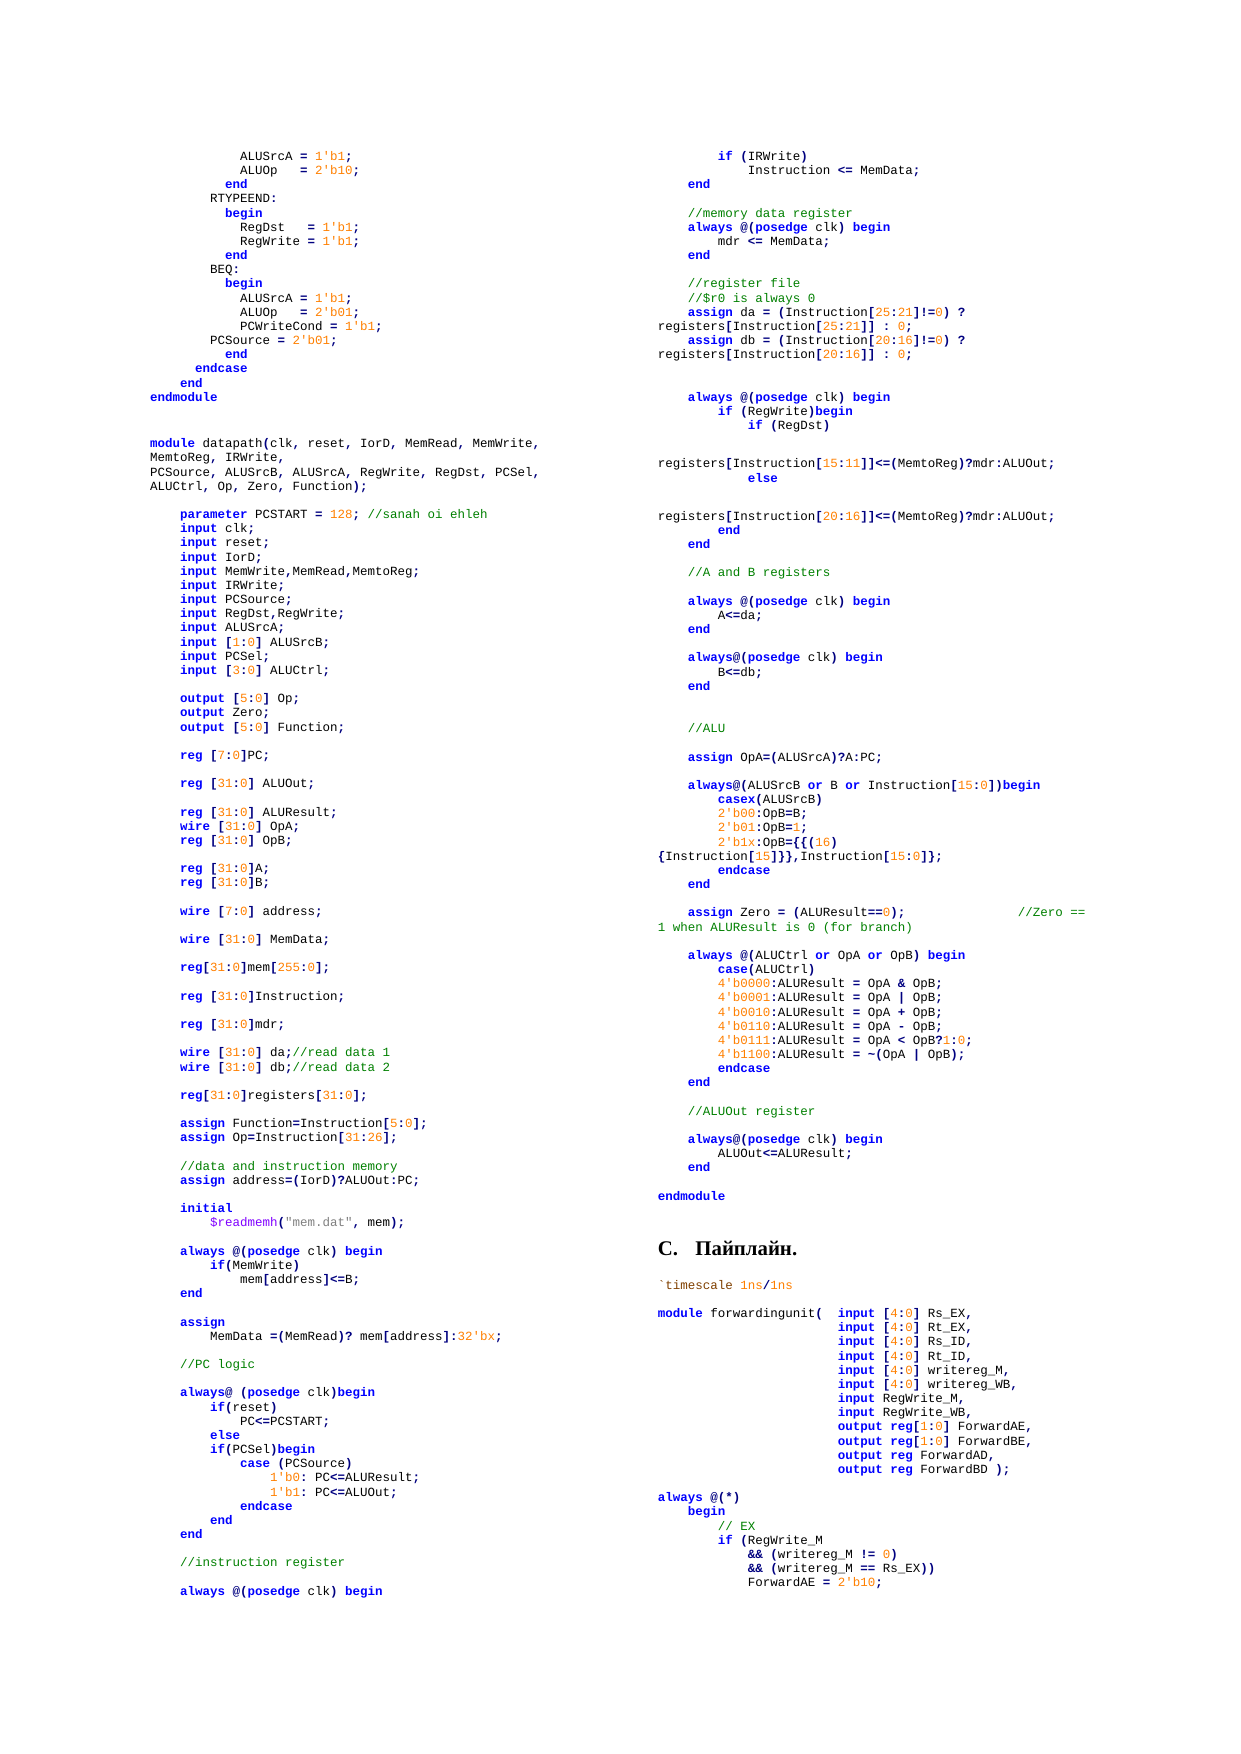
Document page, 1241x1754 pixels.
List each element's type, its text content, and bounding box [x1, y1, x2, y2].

text input MemWrite,MemRead,MemtoReg; [150, 565, 583, 579]
text initial [150, 1202, 583, 1216]
text endcase [658, 1062, 1090, 1076]
text if(PCSel)begin [150, 1443, 583, 1457]
text A<=da; [658, 609, 1090, 623]
text 4'b0110:ALUResult = OpA - OpB; [658, 1020, 1090, 1034]
text end [658, 1161, 1090, 1176]
text reg [31:0] ALUOut; [150, 777, 583, 791]
text reg [31:0] ALUResult; [150, 806, 583, 820]
text && (writereg_M != 0) [658, 1548, 1090, 1562]
text else [150, 1429, 583, 1443]
text input RegWrite_M, [658, 1392, 1090, 1406]
text input reset; [150, 536, 583, 551]
text reg [31:0]Instruction; [150, 990, 583, 1004]
text output reg ForwardBD ); [658, 1463, 1090, 1477]
text assign da = (Instruction[25:21]!=0) ? registers[Instruction[25:21]] : 0; [658, 306, 1090, 334]
text PC<=PCSTART; [150, 1415, 583, 1429]
text RTYPEEND: [150, 192, 583, 207]
text input PCSel; [150, 650, 583, 664]
text assign [150, 1316, 583, 1330]
text input [3:0] ALUCtrl; [150, 664, 583, 678]
text mdr <= MemData; [658, 235, 1090, 249]
text //instruction register [150, 1556, 583, 1571]
text begin [150, 207, 583, 221]
text assign OpA=(ALUSrcA)?A:PC; [658, 751, 1090, 765]
text reg [7:0]PC; [150, 749, 583, 763]
text end [150, 1528, 583, 1542]
list Пайплайн. [658, 1236, 1090, 1260]
text reg [31:0]A; [150, 862, 583, 876]
text if (IRWrite) [658, 150, 1090, 164]
text always @(*) [658, 1491, 1090, 1505]
text //PC logic [150, 1358, 583, 1372]
text input clk; [150, 522, 583, 536]
text input [4:0] writereg_M, [658, 1364, 1090, 1378]
text output [5:0] Function; [150, 721, 583, 735]
text end [658, 538, 1090, 552]
text ALUOp = 2'b10; [150, 164, 583, 178]
text registers[Instruction[15:11]]<=(MemtoReg)?mdr:ALUOut; [658, 433, 1090, 472]
text 4'b1100:ALUResult = ~(OpA | OpB); [658, 1048, 1090, 1062]
text 2'b00:OpB=B; [658, 807, 1090, 821]
text input [4:0] Rt_ID, [658, 1349, 1090, 1364]
text begin [150, 277, 583, 292]
text case (PCSource) [150, 1457, 583, 1471]
text RegDst = 1'b1; [150, 221, 583, 235]
text RegWrite = 1'b1; [150, 235, 583, 249]
text end [150, 1287, 583, 1301]
text MemData =(MemRead)? mem[address]:32'bx; [150, 1330, 583, 1344]
text always @(posedge clk) begin [658, 391, 1090, 405]
text always@ (posedge clk)begin [150, 1386, 583, 1401]
text 4'b0000:ALUResult = OpA & OpB; [658, 977, 1090, 991]
text input ALUSrcA; [150, 621, 583, 636]
text //register file [658, 277, 1090, 292]
text input RegWrite_WB, [658, 1406, 1090, 1420]
text //data and instruction memory [150, 1160, 583, 1174]
text end [150, 1514, 583, 1528]
text input RegDst,RegWrite; [150, 607, 583, 621]
text 1'b1: PC<=ALUOut; [150, 1486, 583, 1500]
text 4'b0001:ALUResult = OpA | OpB; [658, 991, 1090, 1006]
text //A and B registers [658, 566, 1090, 581]
text //$r0 is always 0 [658, 292, 1090, 306]
text // EX [658, 1519, 1090, 1534]
text output Zero; [150, 706, 583, 721]
text end [150, 178, 583, 192]
text assign Function=Instruction[5:0]; [150, 1117, 583, 1131]
text 1'b0: PC<=ALUResult; [150, 1471, 583, 1486]
text always@(posedge clk) begin [658, 1133, 1090, 1147]
text module forwardingunit( input [4:0] Rs_EX, [658, 1307, 1090, 1321]
text else [658, 472, 1090, 486]
text always @(ALUCtrl or OpA or OpB) begin [658, 949, 1090, 963]
text input IRWrite; [150, 579, 583, 593]
text reg [31:0]mdr; [150, 1018, 583, 1032]
text end [658, 524, 1090, 538]
text end [150, 249, 583, 263]
text wire [31:0] da;//read data 1 [150, 1046, 583, 1061]
text reg [31:0] OpB; [150, 834, 583, 848]
text 2'b01:OpB=1; [658, 821, 1090, 836]
text assign Op=Instruction[31:26]; [150, 1131, 583, 1146]
text case(ALUCtrl) [658, 963, 1090, 977]
text if (RegWrite)begin [658, 405, 1090, 419]
text ALUSrcA = 1'b1; [150, 292, 583, 306]
text endcase [658, 864, 1090, 878]
text 2'b1x:OpB={{(16){Instruction[15]}},Instruction[15:0]}; [658, 836, 1090, 864]
text registers[Instruction[20:16]]<=(MemtoReg)?mdr:ALUOut; [658, 486, 1090, 524]
text ForwardAE = 2'b10; [658, 1576, 1090, 1590]
text end [150, 377, 583, 391]
text always @(posedge clk) begin [150, 1585, 583, 1599]
text ALUSrcA = 1'b1; [150, 150, 583, 164]
text Instruction <= MemData; [658, 164, 1090, 178]
text end [150, 348, 583, 362]
text wire [31:0] MemData; [150, 933, 583, 947]
text input [4:0] Rt_EX, [658, 1321, 1090, 1335]
text output [5:0] Op; [150, 692, 583, 706]
text if(reset) [150, 1401, 583, 1415]
text //memory data register [658, 207, 1090, 221]
text ALUOp = 2'b01; [150, 306, 583, 320]
text $readmemh("mem.dat", mem); [150, 1216, 583, 1231]
text module datapath(clk, reset, IorD, MemRead, MemWrite, MemtoReg, IRWrite, [150, 437, 583, 466]
text endmodule [658, 1190, 1090, 1204]
text casex(ALUSrcB) [658, 793, 1090, 807]
text always@(posedge clk) begin [658, 651, 1090, 666]
text begin [658, 1505, 1090, 1519]
text end [658, 1076, 1090, 1091]
text && (writereg_M == Rs_EX)) [658, 1562, 1090, 1576]
text parameter PCSTART = 128; //sanah oi ehleh [150, 508, 583, 522]
text BEQ: [150, 263, 583, 277]
text mem[address]<=B; [150, 1273, 583, 1287]
text 4'b0111:ALUResult = OpA < OpB?1:0; [658, 1034, 1090, 1048]
text always @(posedge clk) begin [658, 221, 1090, 235]
text endcase [150, 362, 583, 377]
text reg[31:0]mem[255:0]; [150, 961, 583, 976]
text input [4:0] Rs_ID, [658, 1335, 1090, 1349]
text if(MemWrite) [150, 1259, 583, 1273]
text assign db = (Instruction[20:16]!=0) ? registers[Instruction[20:16]] : 0; [658, 334, 1090, 362]
text end [658, 178, 1090, 192]
text assign Zero = (ALUResult==0); //Zero == 1 when ALUResult is 0 (for branch) [658, 906, 1090, 935]
text if (RegWrite_M [658, 1534, 1090, 1548]
text input [4:0] writereg_WB, [658, 1378, 1090, 1392]
text PCSource = 2'b01; [150, 334, 583, 348]
text end [658, 680, 1090, 694]
text input IorD; [150, 551, 583, 565]
text B<=db; [658, 666, 1090, 680]
text reg [31:0]B; [150, 876, 583, 891]
text reg[31:0]registers[31:0]; [150, 1089, 583, 1103]
text endmodule [150, 391, 583, 405]
text end [658, 623, 1090, 637]
text if (RegDst) [658, 419, 1090, 433]
text always @(posedge clk) begin [150, 1245, 583, 1259]
text output reg ForwardAD, [658, 1449, 1090, 1463]
text output reg[1:0] ForwardBE, [658, 1434, 1090, 1449]
text always @(posedge clk) begin [658, 595, 1090, 609]
text input [1:0] ALUSrcB; [150, 636, 583, 650]
text end [658, 249, 1090, 263]
text wire [31:0] db;//read data 2 [150, 1061, 583, 1075]
text end [658, 878, 1090, 892]
text //ALUOut register [658, 1105, 1090, 1119]
text input PCSource; [150, 593, 583, 607]
text always@(ALUSrcB or B or Instruction[15:0])begin [658, 779, 1090, 793]
text assign address=(IorD)?ALUOut:PC; [150, 1174, 583, 1188]
text //ALU [658, 722, 1090, 736]
text wire [7:0] address; [150, 905, 583, 919]
text endcase [150, 1500, 583, 1514]
text ALUOut<=ALUResult; [658, 1147, 1090, 1161]
text wire [31:0] OpA; [150, 820, 583, 834]
text output reg[1:0] ForwardAE, [658, 1420, 1090, 1434]
text `timescale 1ns/1ns [658, 1279, 1090, 1293]
text 4'b0010:ALUResult = OpA + OpB; [658, 1006, 1090, 1020]
text PCWriteCond = 1'b1; [150, 320, 583, 334]
text PCSource, ALUSrcB, ALUSrcA, RegWrite, RegDst, PCSel, ALUCtrl, Op, Zero, Function); [150, 466, 583, 494]
